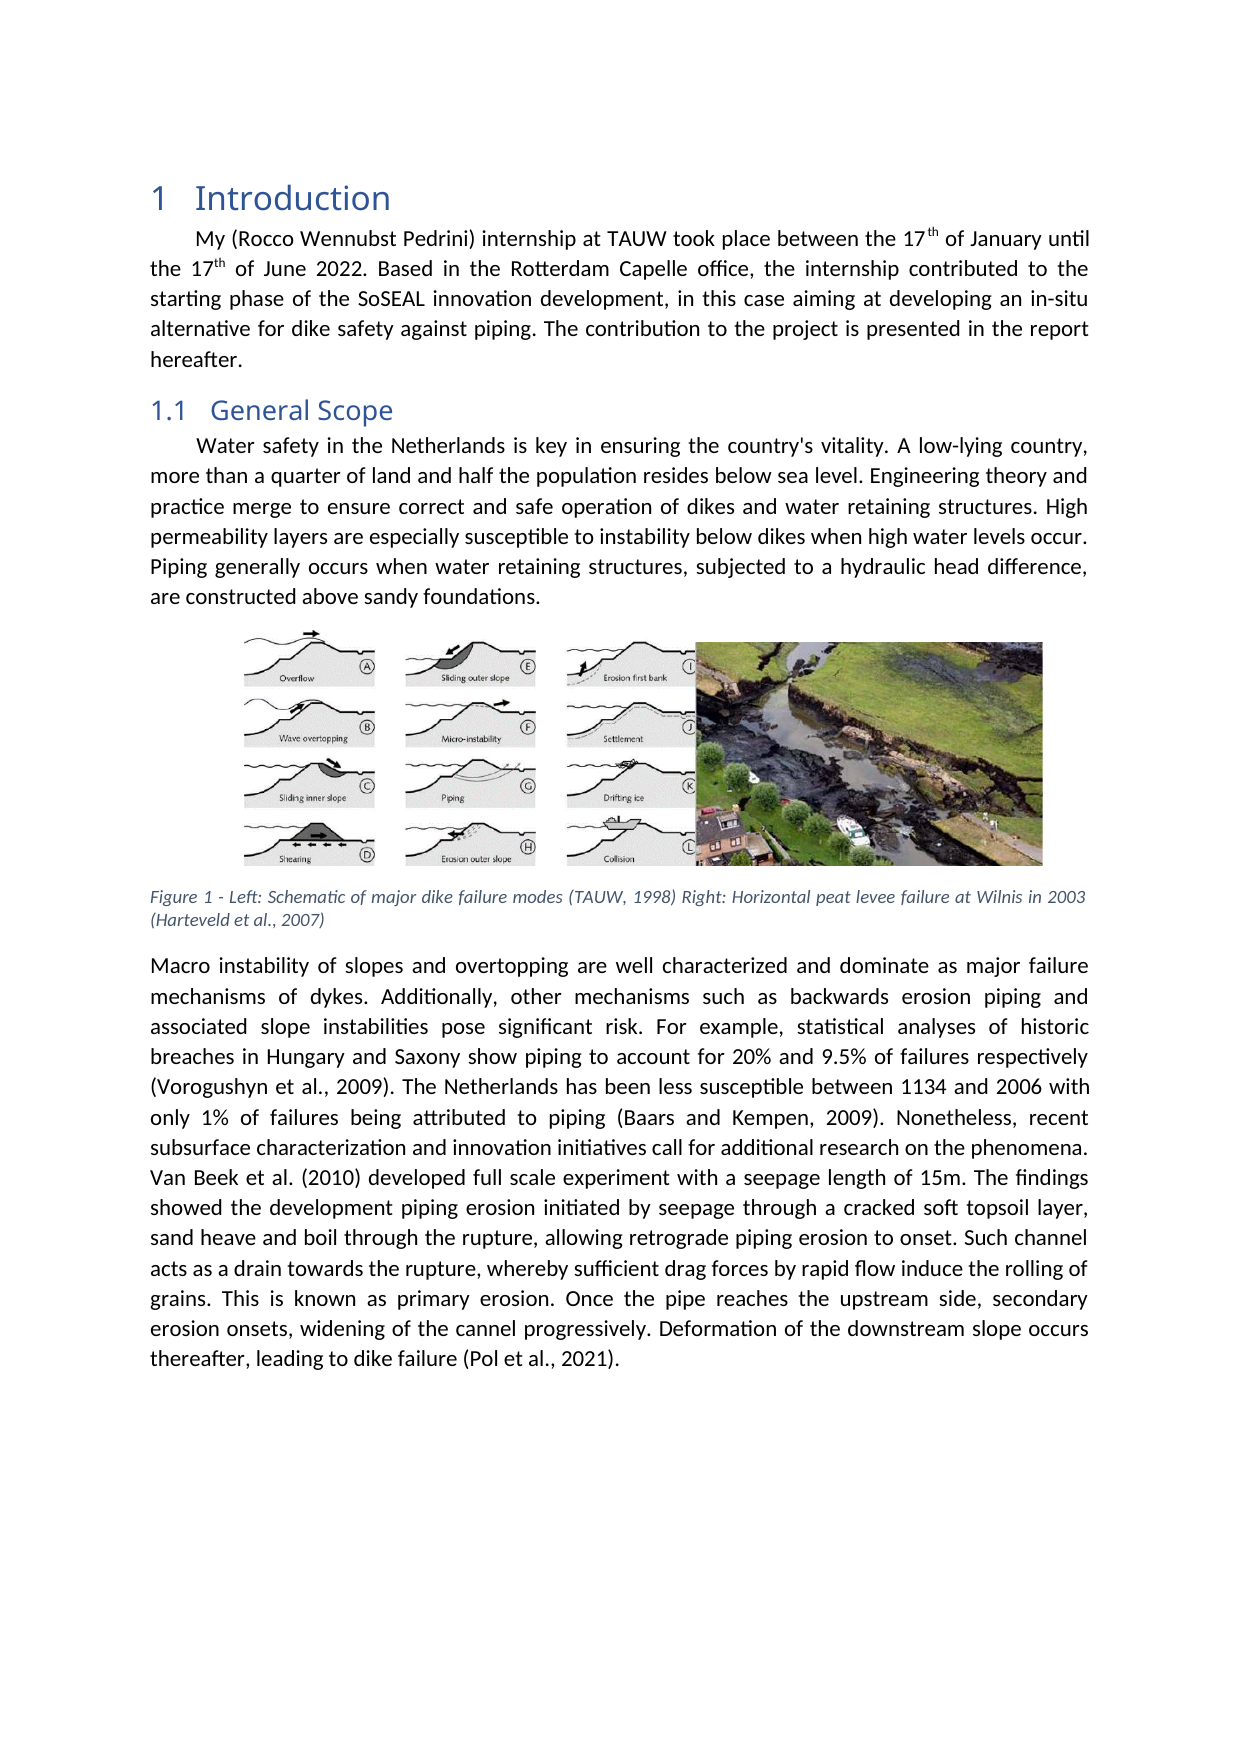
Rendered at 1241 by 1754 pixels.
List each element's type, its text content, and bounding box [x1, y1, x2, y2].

text My (Rocco Wennubst Pedrini) internship at TAUW took place between the 17th of January until the 17th of June 2022. Based in the Rotterdam Capelle office, the internship contributed to the starting phase of the SoSEAL innovation development, in this case aiming at developing an in-situ alternative for dike safety against piping. The contribution to the project is presented in the report hereafter. [150, 224, 1090, 373]
subtitle General Scope [150, 392, 1090, 428]
text Water safety in the Netherlands is key in ensuring the country's vitality. A low-lying country, more than a quarter of land and half the population resides below sea level. Engineering theory and practice merge to ensure correct and safe operation of dikes and water retaining structures. High permeability layers are especially susceptible to instability below dikes when high water levels occur. Piping generally occurs when water retaining structures, subjected to a hydraulic head difference, are constructed above sandy foundations. [150, 431, 1090, 611]
subtitle Introduction [150, 175, 1090, 220]
picture [243, 629, 1043, 866]
text Macro instability of slopes and overtopping are well characterized and dominate as major failure mechanisms of dykes. Additionally, other mechanisms such as backwards erosion piping and associated slope instabilities pose significant risk. For example, statistical analyses of historic breaches in Hungary and Saxony show piping to account for 20% and 9.5% of failures respectively (Vorogushyn et al., 2009). The Netherlands has been less susceptible between 1134 and 2006 with only 1% of failures being attributed to piping (Baars and Kempen, 2009). Nonetheless, recent subsurface characterization and innovation initiatives call for additional research on the phenomena. Van Beek et al. (2010) developed full scale experiment with a seepage length of 15m. The findings showed the development piping erosion initiated by seepage through a cracked soft topsoil layer, sand heave and boil through the rupture, allowing retrograde piping erosion to onset. Such channel acts as a drain towards the rupture, whereby sufficient drag forces by rapid flow induce the rolling of grains. This is known as primary erosion. Once the pipe reaches the upstream side, secondary erosion onsets, widening of the cannel progressively. Deformation of the downstream slope occurs thereafter, leading to dike failure (Pol et al., 2021). [150, 952, 1090, 1372]
